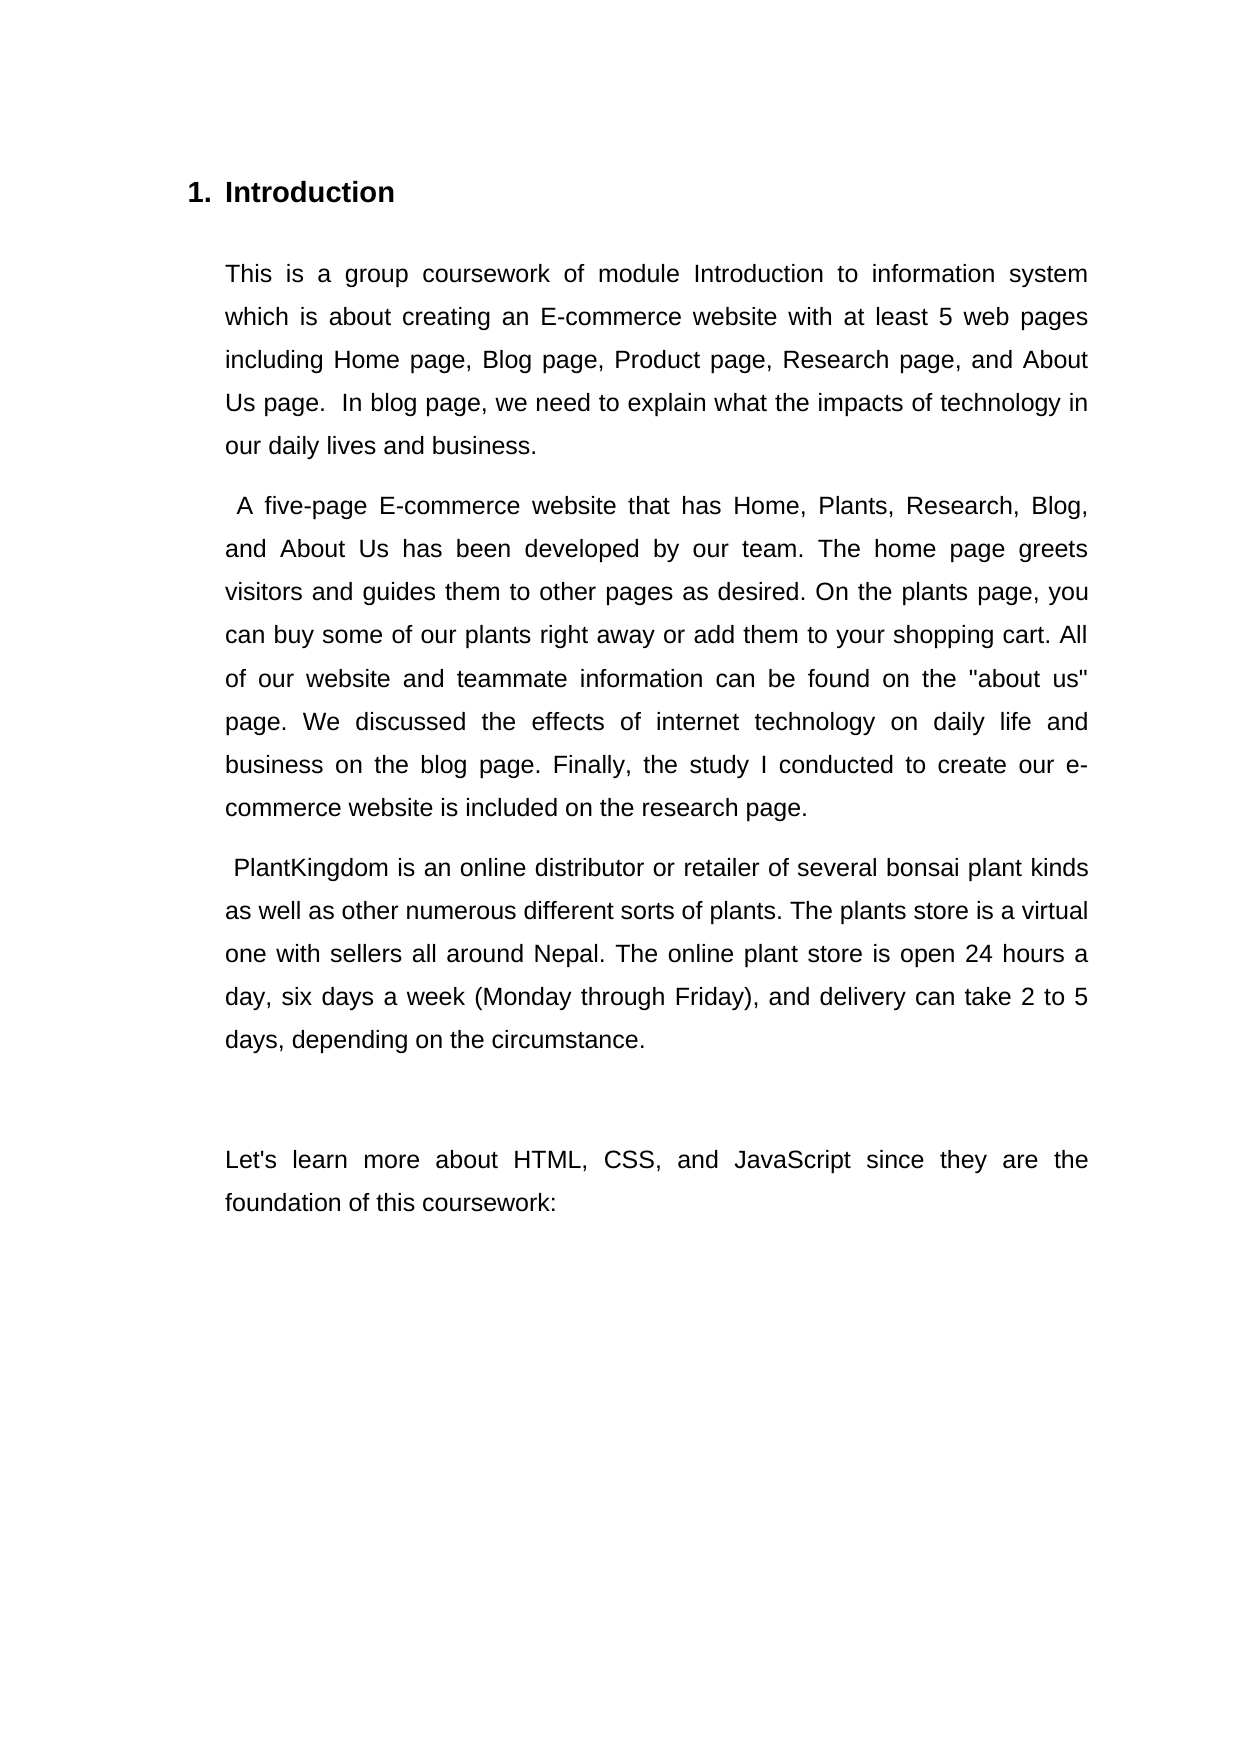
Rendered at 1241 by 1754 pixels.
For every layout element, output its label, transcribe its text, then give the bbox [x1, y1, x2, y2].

subtitle Introduction [187, 175, 1090, 208]
text This is a group coursework of module Introduction to information system which is about creating an E-commerce website with at least 5 web pages including Home page, Blog page, Product page, Research page, and About Us page. In blog page, we need to explain what the impacts of technology in our daily lives and business. [225, 259, 1090, 460]
text A five-page E-commerce website that has Home, Plants, Research, Blog, and About Us has been developed by our team. The home page greets visitors and guides them to other pages as desired. On the plants page, you can buy some of our plants right away or add them to your shopping cart. All of our website and teammate information can be found on the "about us" page. We discussed the effects of internet technology on daily life and business on the blog page. Finally, the study I conducted to create our e-commerce website is included on the research page. [225, 491, 1090, 822]
text PlantKingdom is an online distributor or retailer of several bonsai plant kinds as well as other numerous different sorts of plants. The plants store is a virtual one with sellers all around Nepal. The online plant store is open 24 hours a day, six days a week (Monday through Friday), and delivery can take 2 to 5 days, depending on the circumstance. [225, 853, 1090, 1054]
text Let's learn more about HTML, CSS, and JavaScript since they are the foundation of this coursework: [225, 1145, 1090, 1217]
